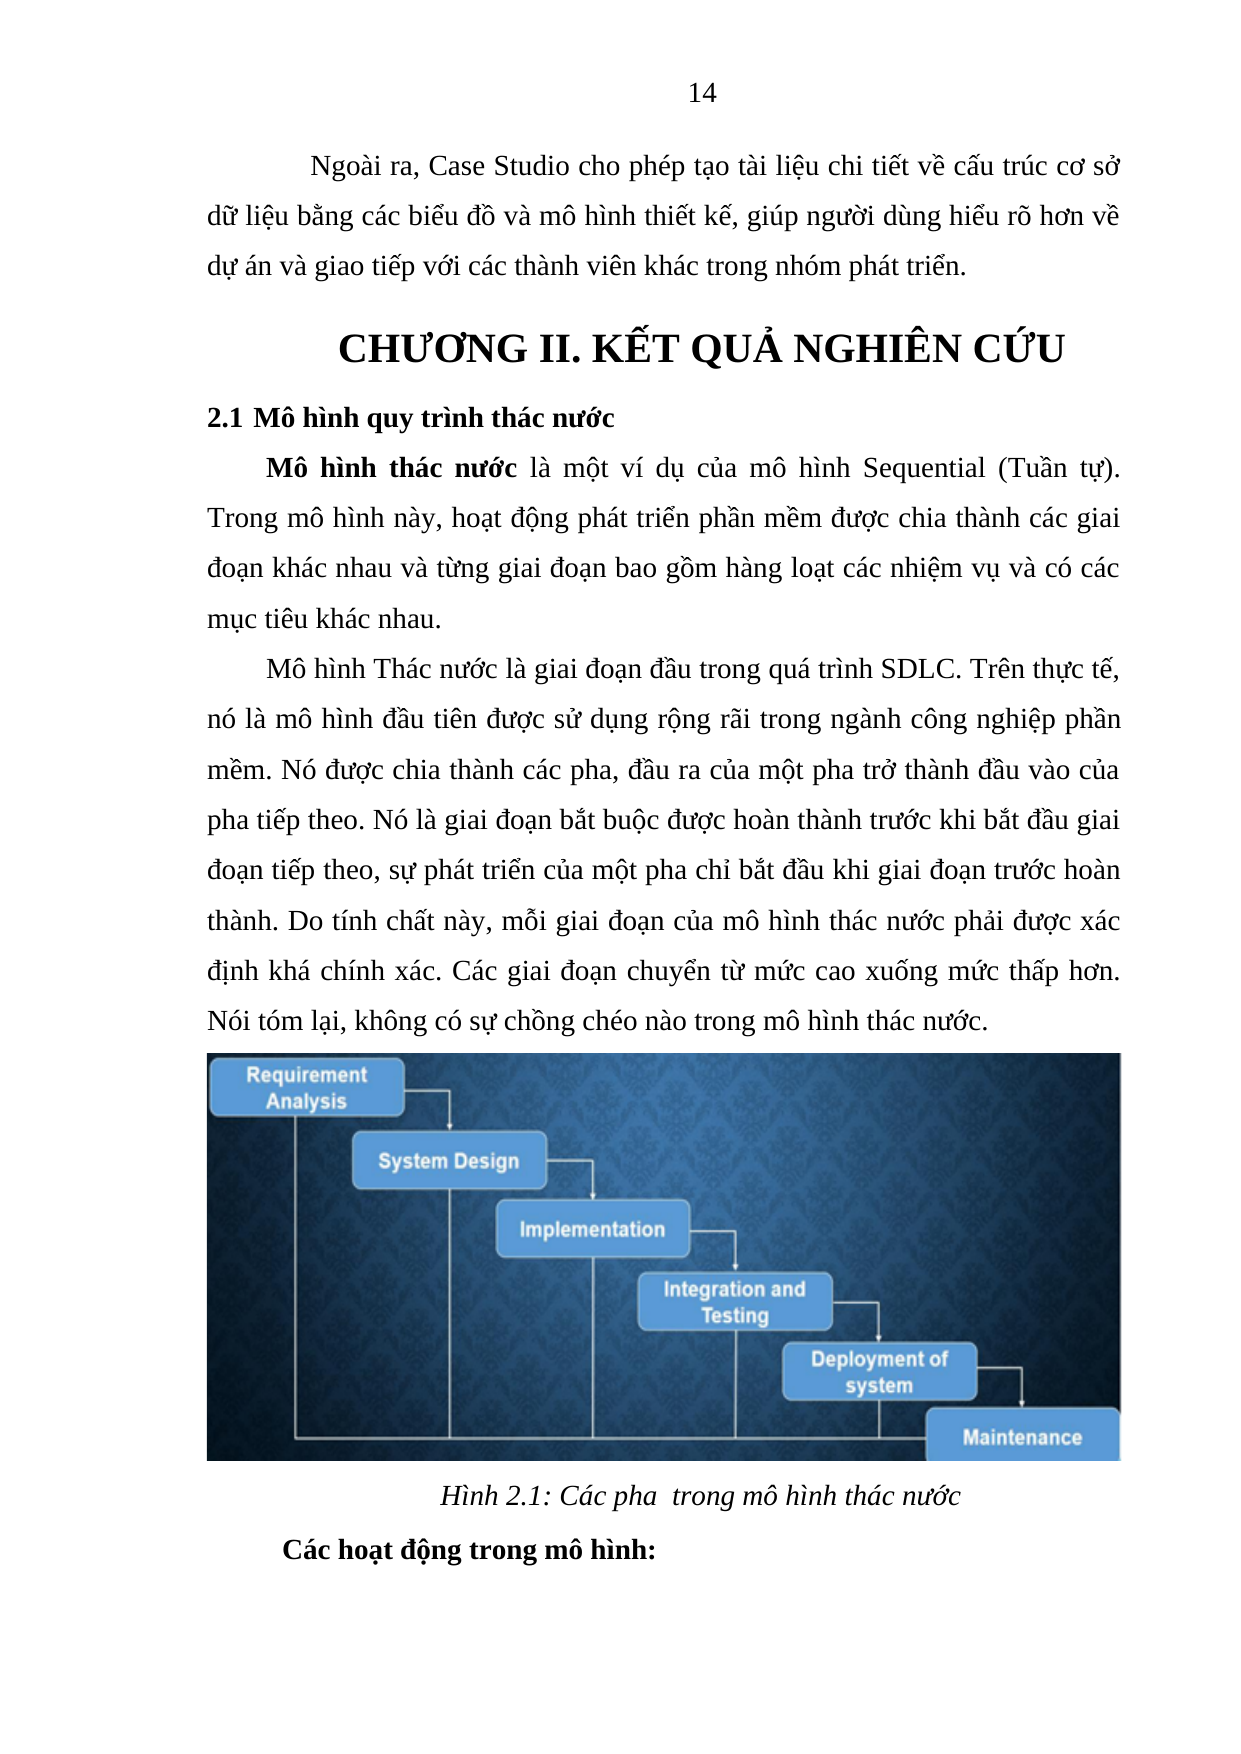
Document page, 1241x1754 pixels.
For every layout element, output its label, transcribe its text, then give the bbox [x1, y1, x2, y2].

text Ngoài ra, Case Studio cho phép tạo tài liệu chi tiết về cấu trúc cơ sở dữ liệu bằng các biểu đồ và mô hình thiết kế, giúp người dùng hiểu rõ hơn về dự án và giao tiếp với các thành viên khác trong nhóm phát triển. [207, 148, 1122, 282]
text Mô hình thác nước là một ví dụ của mô hình Sequential (Tuần tự). Trong mô hình này, hoạt động phát triển phần mềm được chia thành các giai đoạn khác nhau và từng giai đoạn bao gồm hàng loạt các nhiệm vụ và có các mục tiêu khác nhau. [207, 450, 1122, 634]
text Các hoạt động trong mô hình: [207, 1532, 1122, 1566]
subtitle Chương II. KẾT QUẢ NGHIÊN CỨU [282, 324, 1122, 372]
text Hình 2.1: Các pha trong mô hình thác nước [207, 1478, 1122, 1511]
text Mô hình Thác nước là giai đoạn đầu trong quá trình SDLC. Trên thực tế, nó là mô hình đầu tiên được sử dụng rộng rãi trong ngành công nghiệp phần mềm. Nó được chia thành các pha, đầu ra của một pha trở thành đầu vào của pha tiếp theo. Nó là giai đoạn bắt buộc được hoàn thành trước khi bắt đầu giai đoạn tiếp theo, sự phát triển của một pha chỉ bắt đầu khi giai đoạn trước hoàn thành. Do tính chất này, mỗi giai đoạn của mô hình thác nước phải được xác định khá chính xác. Các giai đoạn chuyển từ mức cao xuống mức thấp hơn. Nói tóm lại, không có sự chồng chéo nào trong mô hình thác nước. [207, 651, 1122, 1037]
picture [206, 1053, 1123, 1461]
subtitle Mô hình quy trình thác nước [207, 400, 1122, 433]
